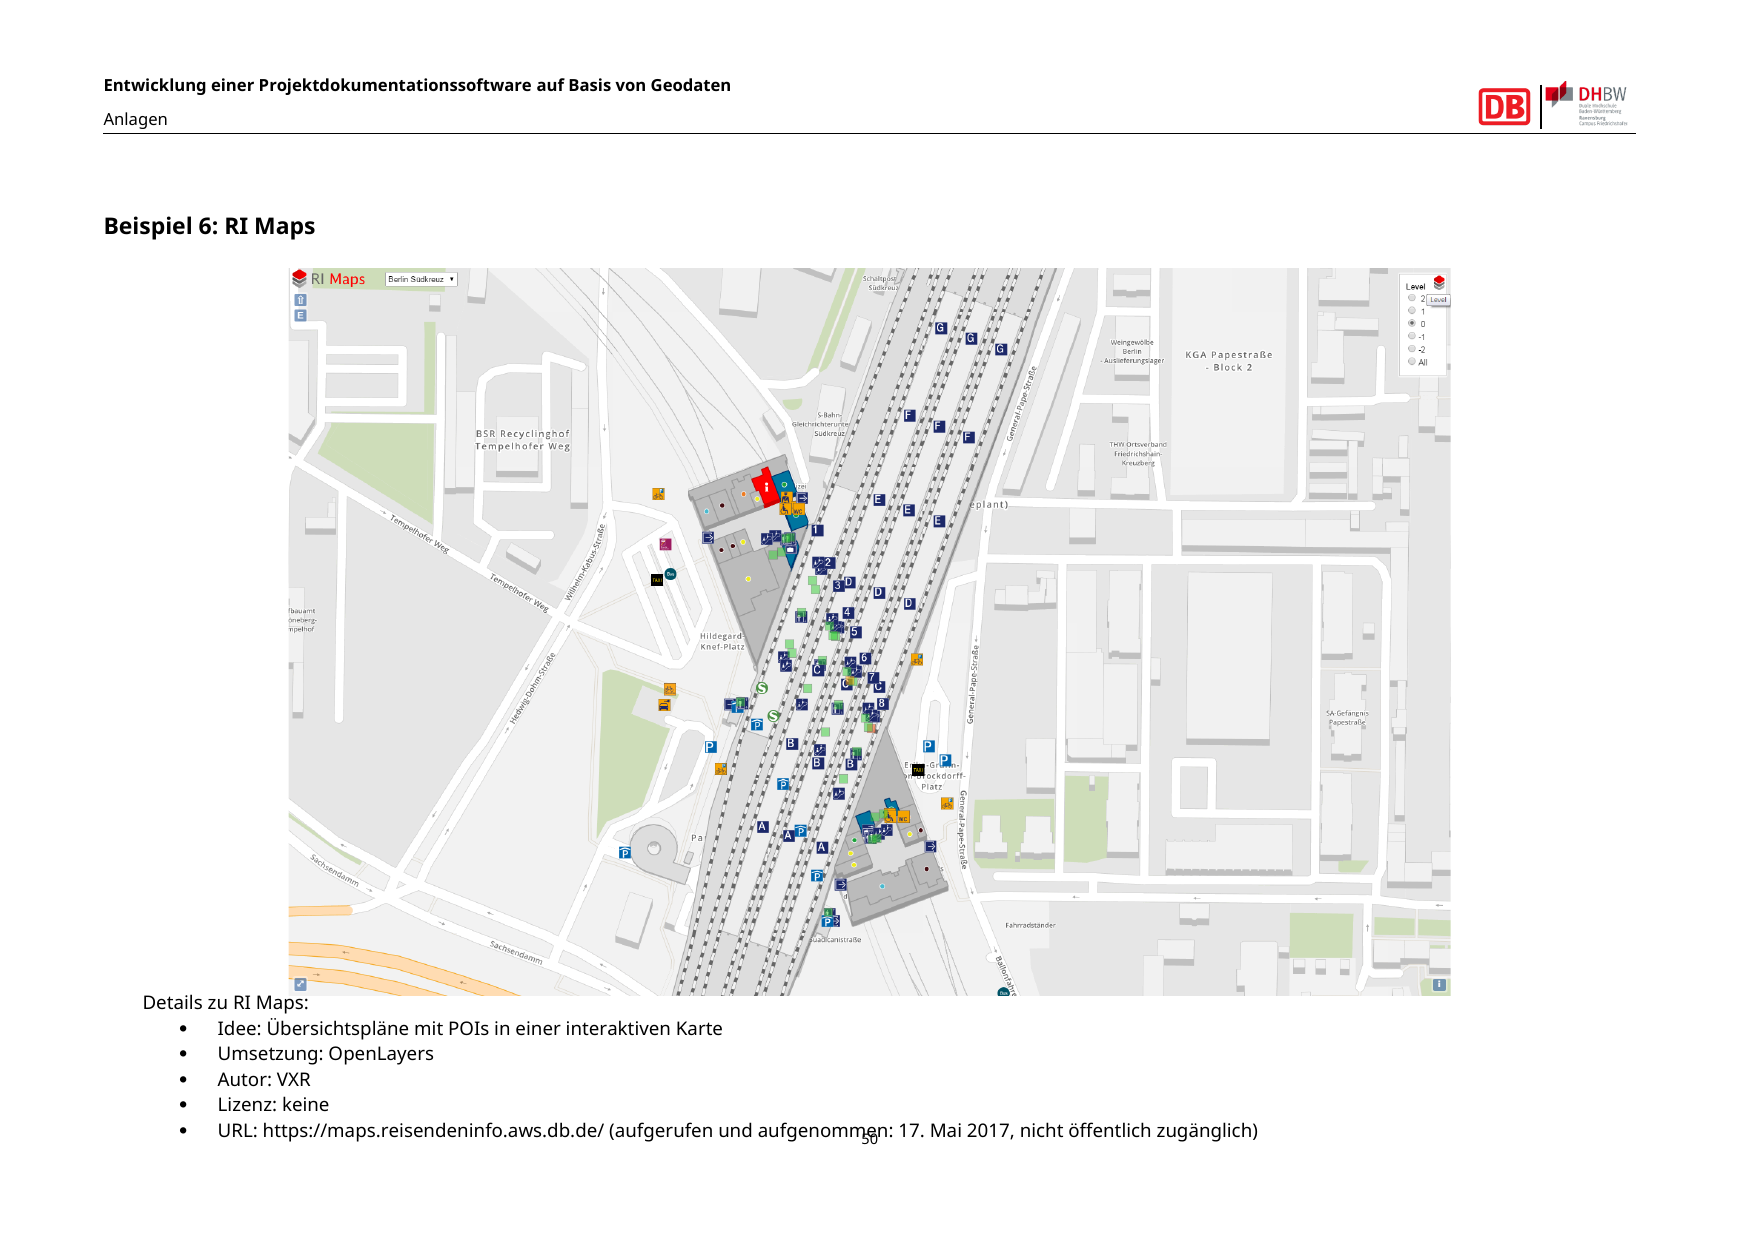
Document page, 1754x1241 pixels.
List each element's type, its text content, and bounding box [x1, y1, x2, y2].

picture [1478, 88, 1531, 126]
picture [1545, 81, 1628, 126]
text Beispiel 6: RI Maps [103, 210, 1636, 241]
picture [288, 268, 1451, 996]
